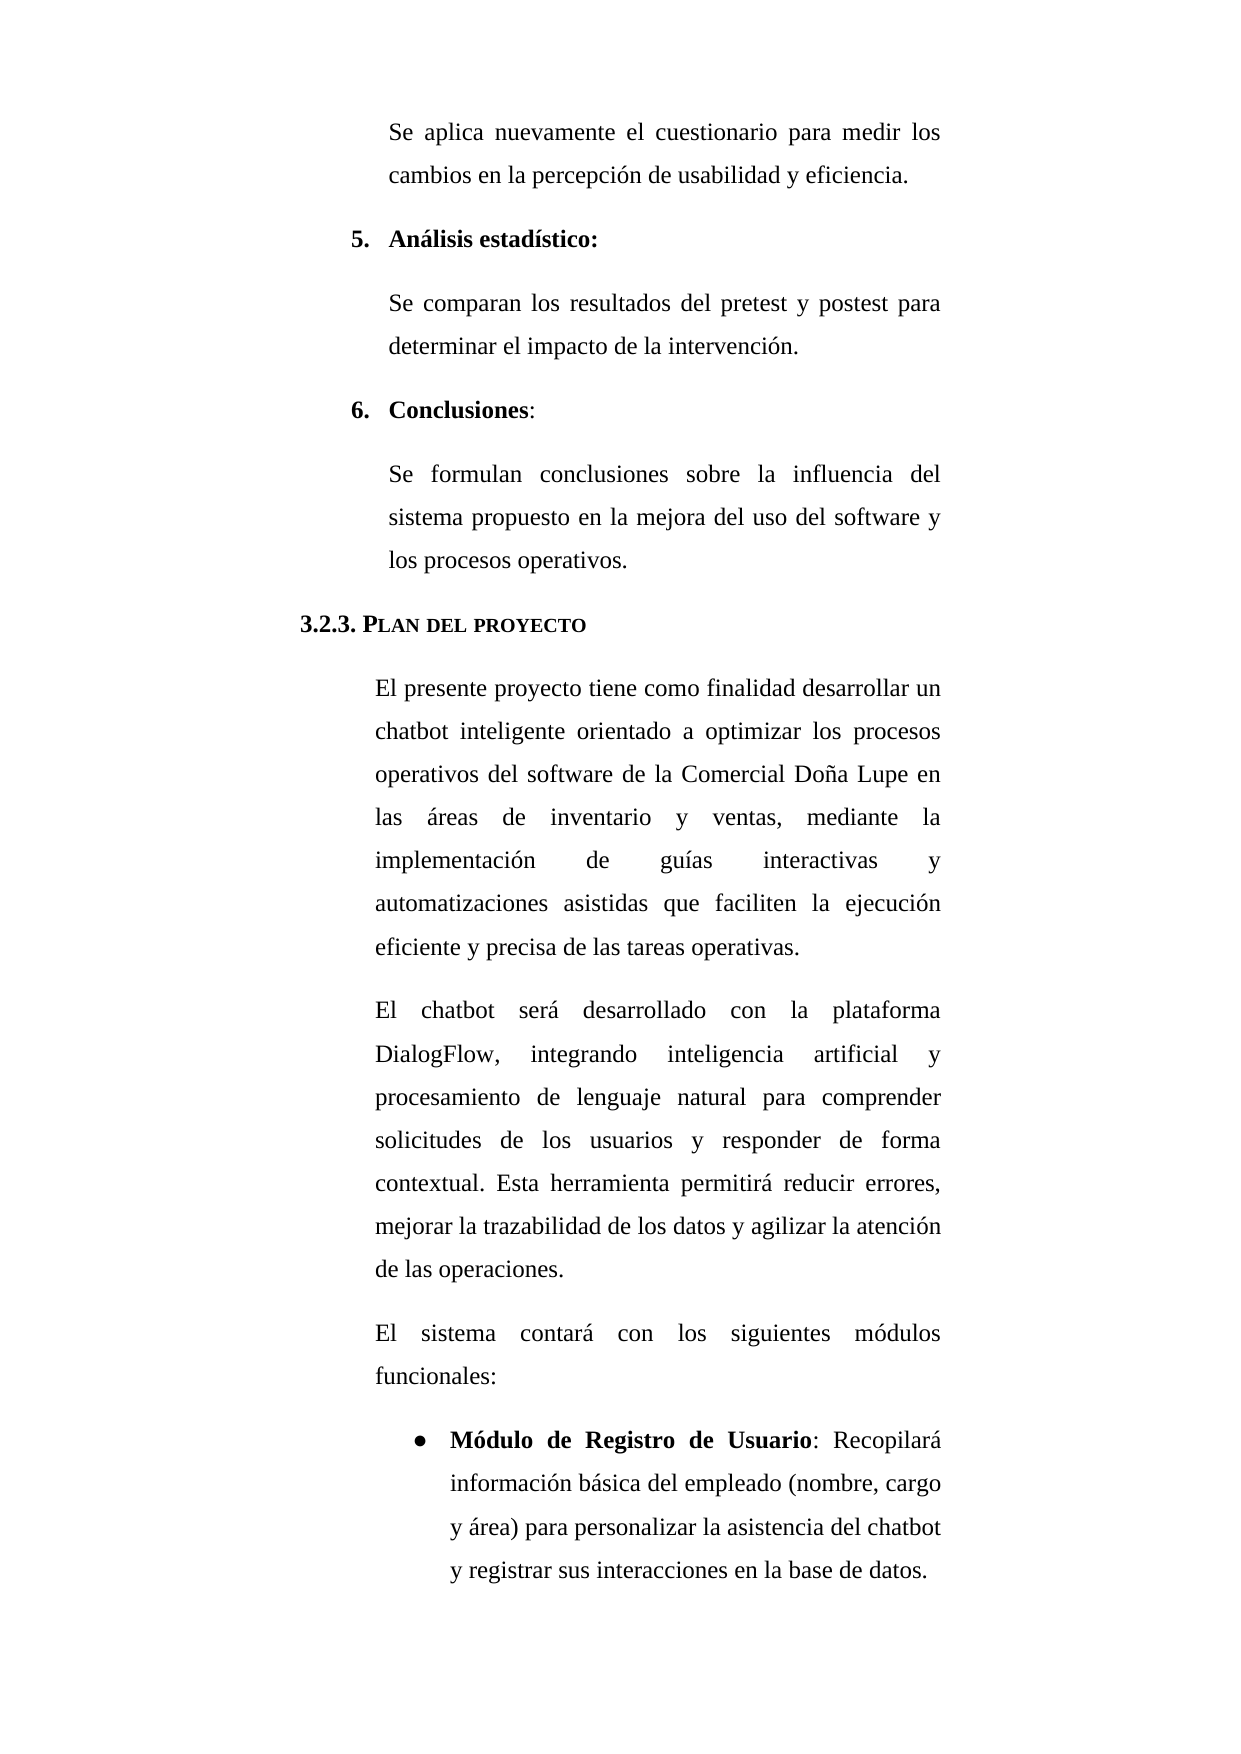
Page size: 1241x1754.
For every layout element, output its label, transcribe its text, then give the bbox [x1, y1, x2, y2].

text El sistema contará con los siguientes módulos funcionales: [375, 1318, 941, 1390]
text Se aplica nuevamente el cuestionario para medir los cambios en la percepción de usabilidad y eficiencia. [388, 117, 941, 188]
list Conclusiones: [351, 395, 941, 423]
text 3.2.3. Plan del proyecto [300, 609, 941, 638]
list Análisis estadístico: [351, 224, 941, 252]
text El presente proyecto tiene como finalidad desarrollar un chatbot inteligente orientado a optimizar los procesos operativos del software de la Comercial Doña Lupe en las áreas de inventario y ventas, mediante la implementación de guías interactivas y automatizaciones asistidas que faciliten la ejecución eficiente y precisa de las tareas operativas. [375, 673, 941, 960]
text Se comparan los resultados del pretest y postest para determinar el impacto de la intervención. [388, 288, 941, 359]
text El chatbot será desarrollado con la plataforma DialogFlow, integrando inteligencia artificial y procesamiento de lenguaje natural para comprender solicitudes de los usuarios y responder de forma contextual. Esta herramienta permitirá reducir errores, mejorar la trazabilidad de los datos y agilizar la atención de las operaciones. [375, 996, 941, 1283]
text Se formulan conclusiones sobre la influencia del sistema propuesto en la mejora del uso del software y los procesos operativos. [388, 459, 941, 574]
list Módulo de Registro de Usuario: Recopilará información básica del empleado (nombre, cargo y área) para personalizar la asistencia del chatbot y registrar sus interacciones en la base de datos. [412, 1425, 941, 1583]
